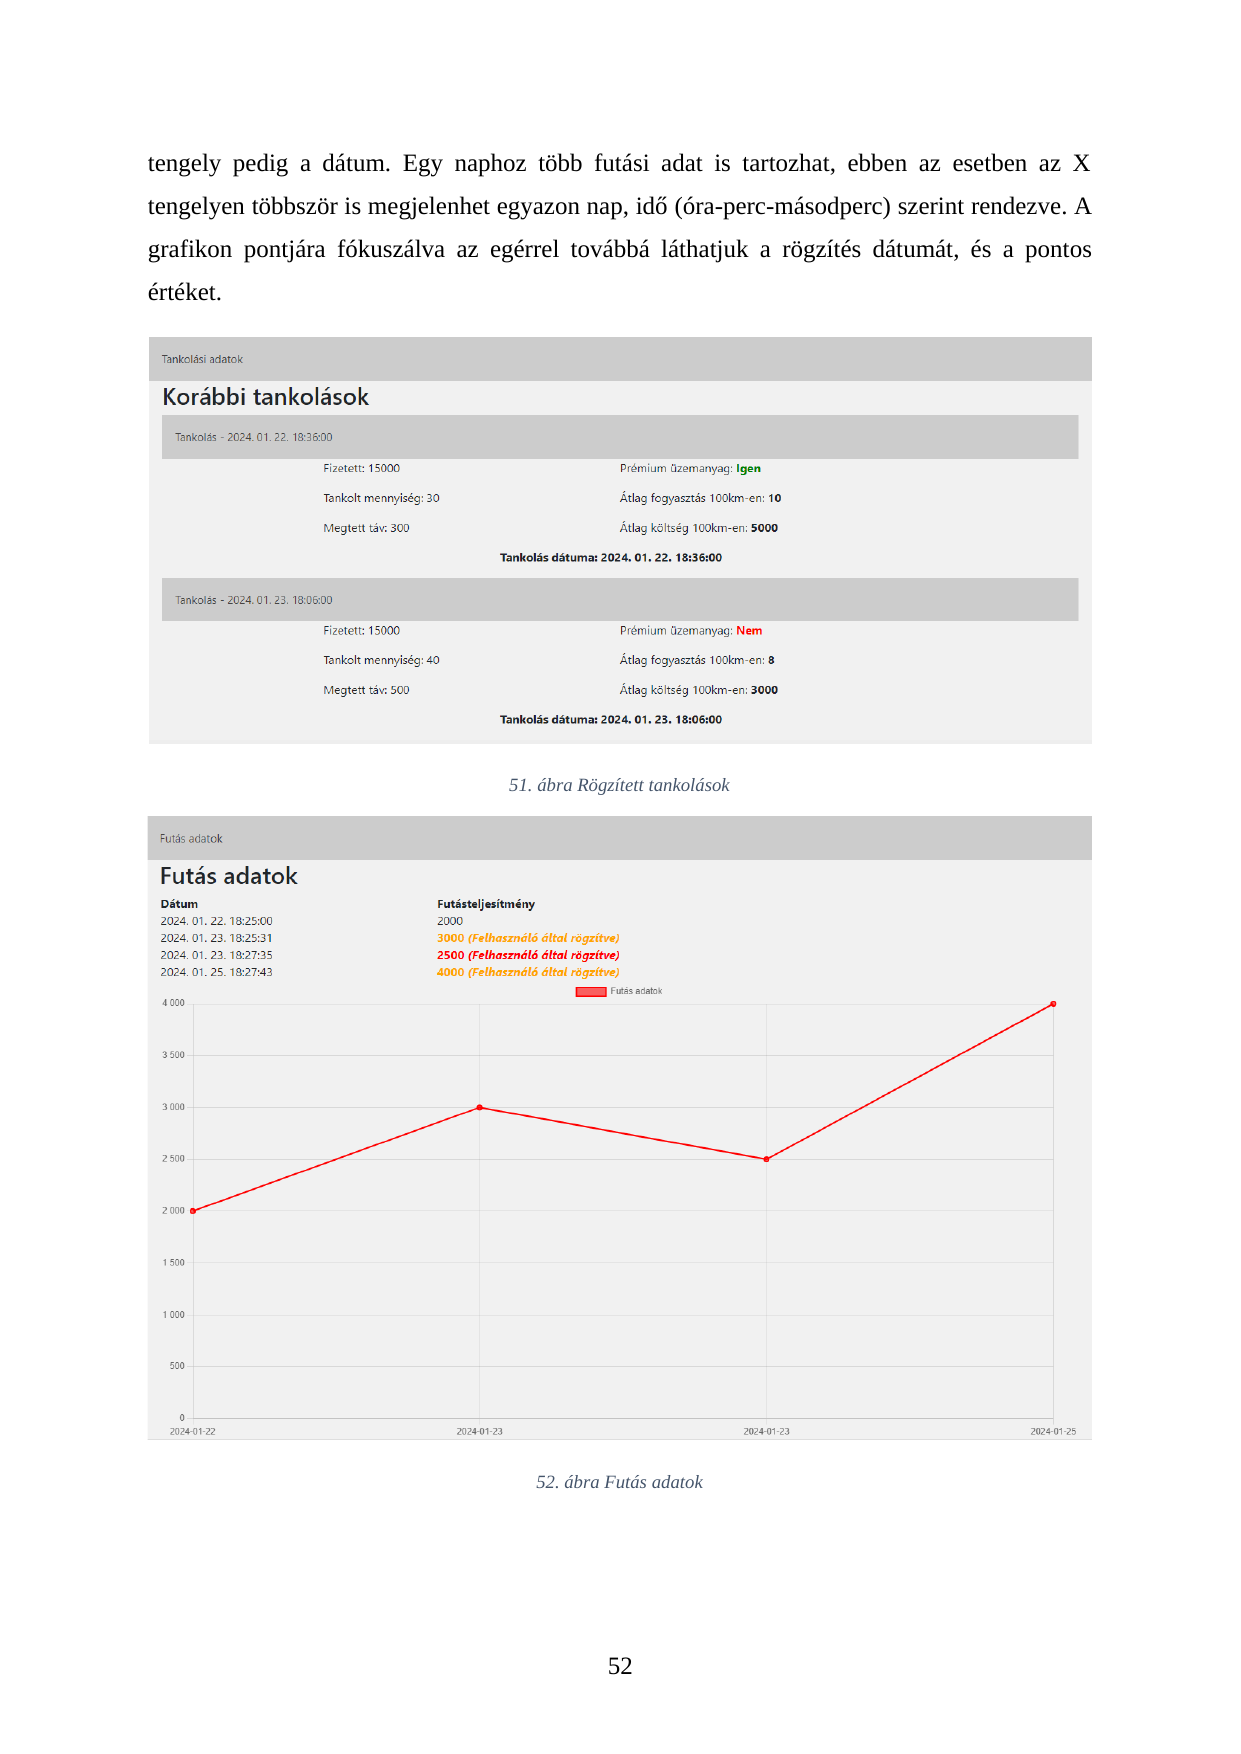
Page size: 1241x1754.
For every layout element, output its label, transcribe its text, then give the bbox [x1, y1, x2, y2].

picture [147, 816, 1093, 1440]
picture [147, 336, 1093, 744]
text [148, 148, 1093, 306]
